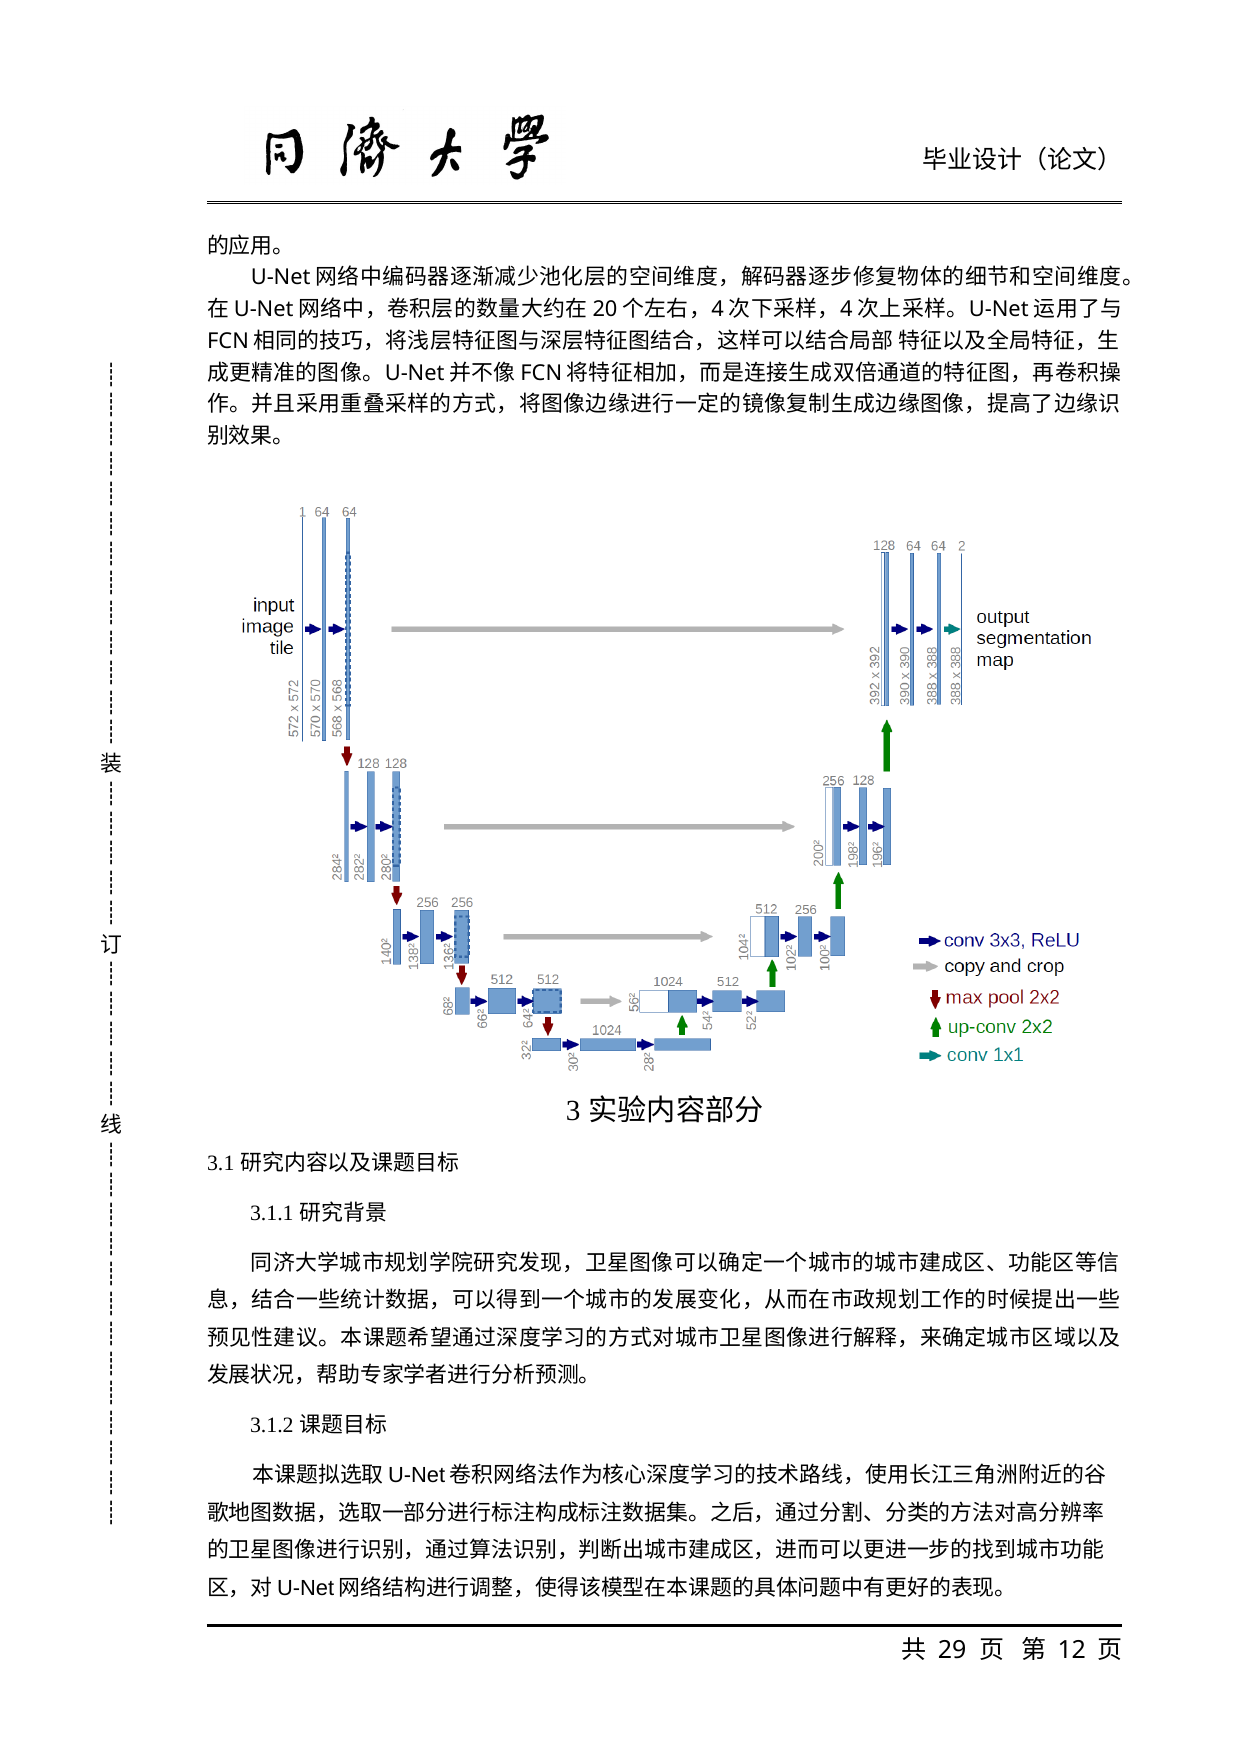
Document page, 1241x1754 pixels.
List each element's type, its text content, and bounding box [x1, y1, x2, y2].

text U-Net网络中编码器逐渐减少池化层的空间维度，解码器逐步修复物体的细节和空间维度。在U-Net网络中，卷积层的数量大约在20个左右，4次下采样，4次上采样。U-Net运用了与FCN相同的技巧，将浅层特征图与深层特征图结合，这样可以结合局部 特征以及全局特征，生成更精准的图像。U-Net并不像FCN将特征相加，而是连接生成双倍通道的特征图，再卷积操作。并且采用重叠采样的方式，将图像边缘进行一定的镜像复制生成边缘图像，提高了边缘识别效果。 [207, 259, 1122, 450]
text 本课题拟选取U-Net卷积网络法作为核心深度学习的技术路线，使用长江三角洲附近的谷歌地图数据，选取一部分进行标注构成标注数据集。之后，通过分割、分类的方法对高分辨率的卫星图像进行识别，通过算法识别，判断出城市建成区，进而可以更进一步的找到城市功能区，对U-Net网络结构进行调整，使得该模型在本课题的具体问题中有更好的表现。 [207, 1453, 1122, 1603]
subtitle 3.1.2 课题目标 [207, 1403, 1122, 1440]
text 同济大学城市规划学院研究发现，卫星图像可以确定一个城市的城市建成区、功能区等信息，结合一些统计数据，可以得到一个城市的发展变化，从而在市政规划工作的时候提出一些预见性建议。本课题希望通过深度学习的方式对城市卫星图像进行解释，来确定城市区域以及发展状况，帮助专家学者进行分析预测。 [207, 1240, 1122, 1390]
subtitle 3.1 研究内容以及课题目标 [207, 1140, 1122, 1178]
picture [244, 106, 567, 185]
subtitle 3.1.1 研究背景 [207, 1190, 1122, 1228]
picture [231, 501, 1098, 1078]
